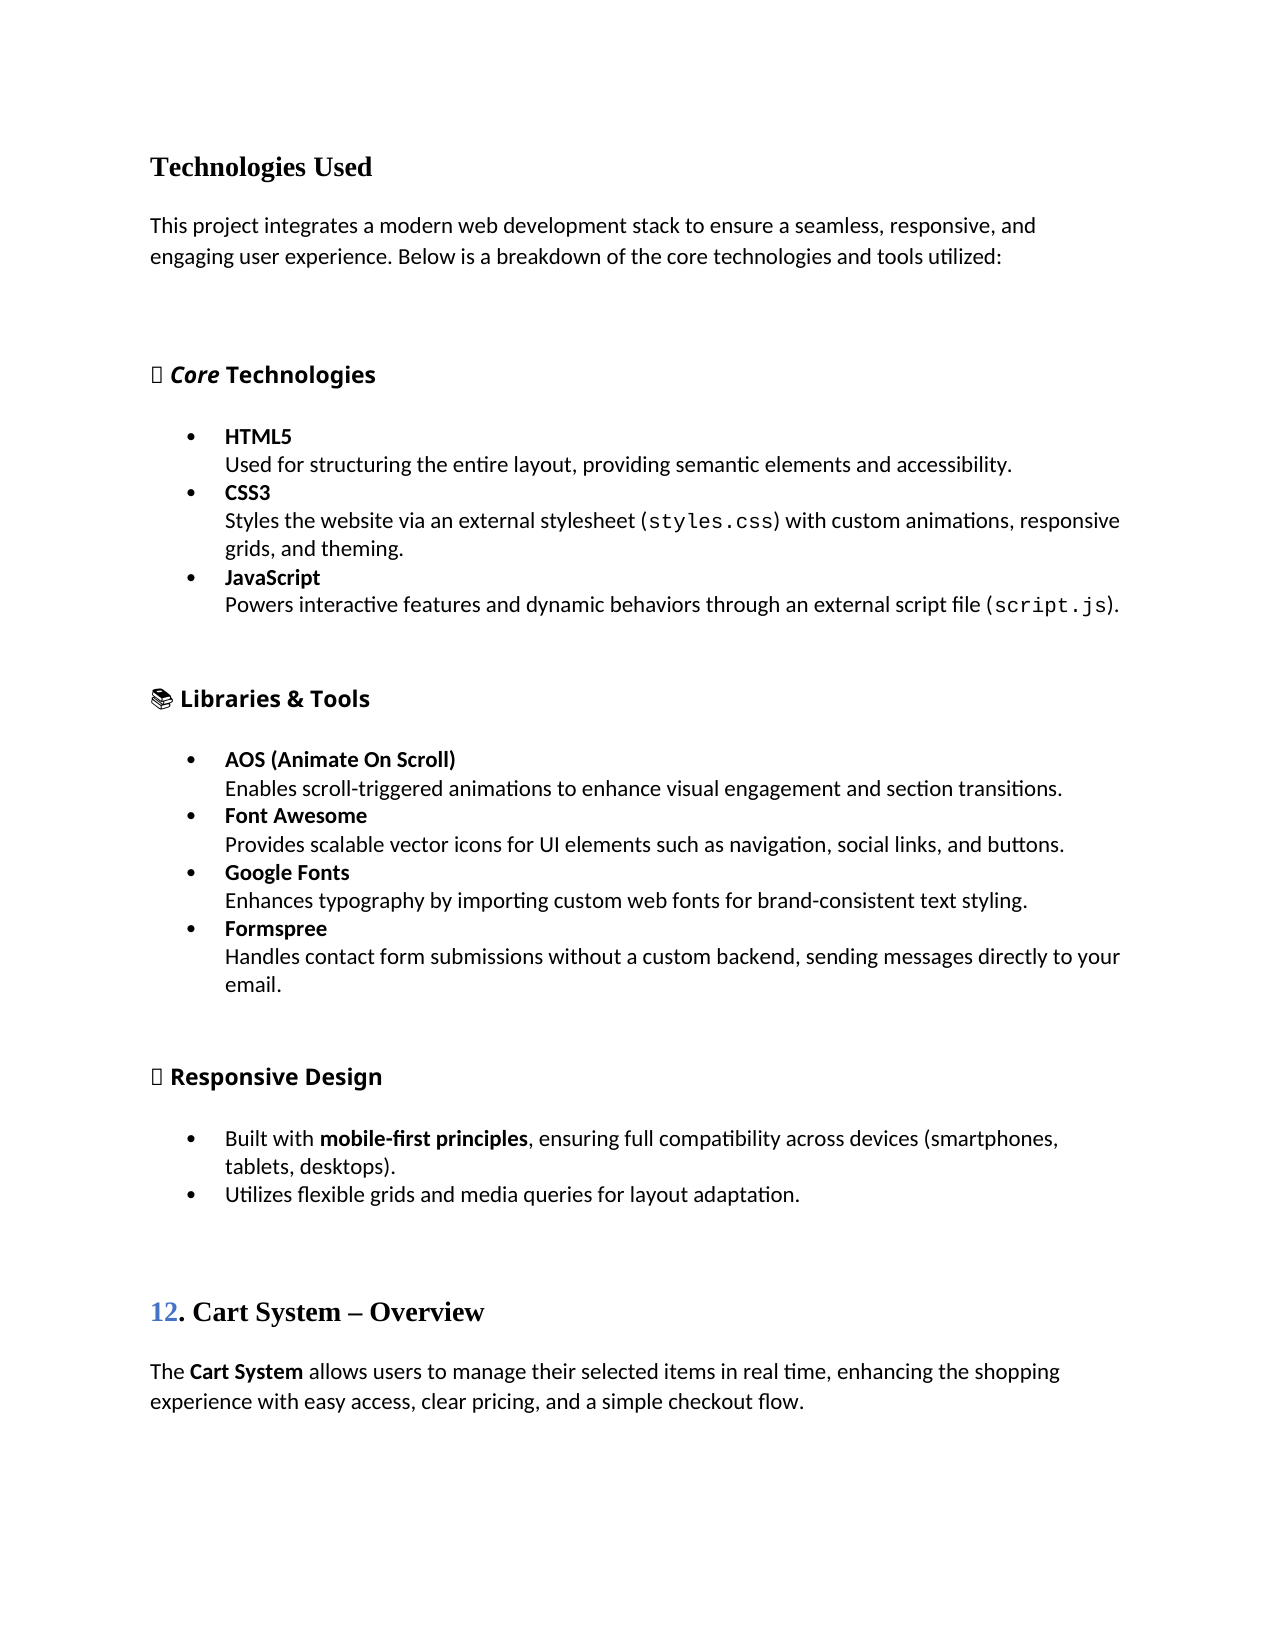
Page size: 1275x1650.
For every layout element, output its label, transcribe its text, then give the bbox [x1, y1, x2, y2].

list Font Awesome Provides scalable vector icons for UI elements such as navigation, social links, and buttons. [187, 802, 1125, 858]
text The Cart System allows users to manage their selected items in real time, enhancing the shopping experience with easy access, clear pricing, and a simple checkout flow. [150, 1357, 1125, 1415]
subtitle 12. Cart System – Overview [150, 1295, 1125, 1328]
list JavaScript Powers interactive features and dynamic behaviors through an external script file (script.js). [187, 563, 1125, 619]
list Google Fonts Enhances typography by importing custom web fonts for brand-consistent text styling. [187, 858, 1125, 914]
list Utilizes flexible grids and media queries for layout adaptation. [187, 1180, 1125, 1208]
list CSS3 Styles the website via an external stylesheet (styles.css) with custom animations, responsive grids, and theming. [187, 478, 1125, 563]
list Formspree Handles contact form submissions without a custom backend, sending messages directly to your email. [187, 914, 1125, 998]
list Built with mobile-first principles, ensuring full compatibility across devices (smartphones, tablets, desktops). [187, 1124, 1125, 1180]
subtitle 🔧 Core Technologies [150, 359, 1125, 390]
subtitle 📚 Libraries & Tools [150, 683, 1125, 714]
list AOS (Animate On Scroll) Enables scroll-triggered animations to enhance visual engagement and section transitions. [187, 746, 1125, 802]
list HTML5 Used for structuring the entire layout, providing semantic elements and accessibility. [187, 422, 1125, 478]
text This project integrates a modern web development stack to ensure a seamless, responsive, and engaging user experience. Below is a breakdown of the core technologies and tools utilized: [150, 212, 1125, 270]
subtitle 📱 Responsive Design [150, 1061, 1125, 1093]
subtitle Technologies Used [150, 150, 1125, 182]
